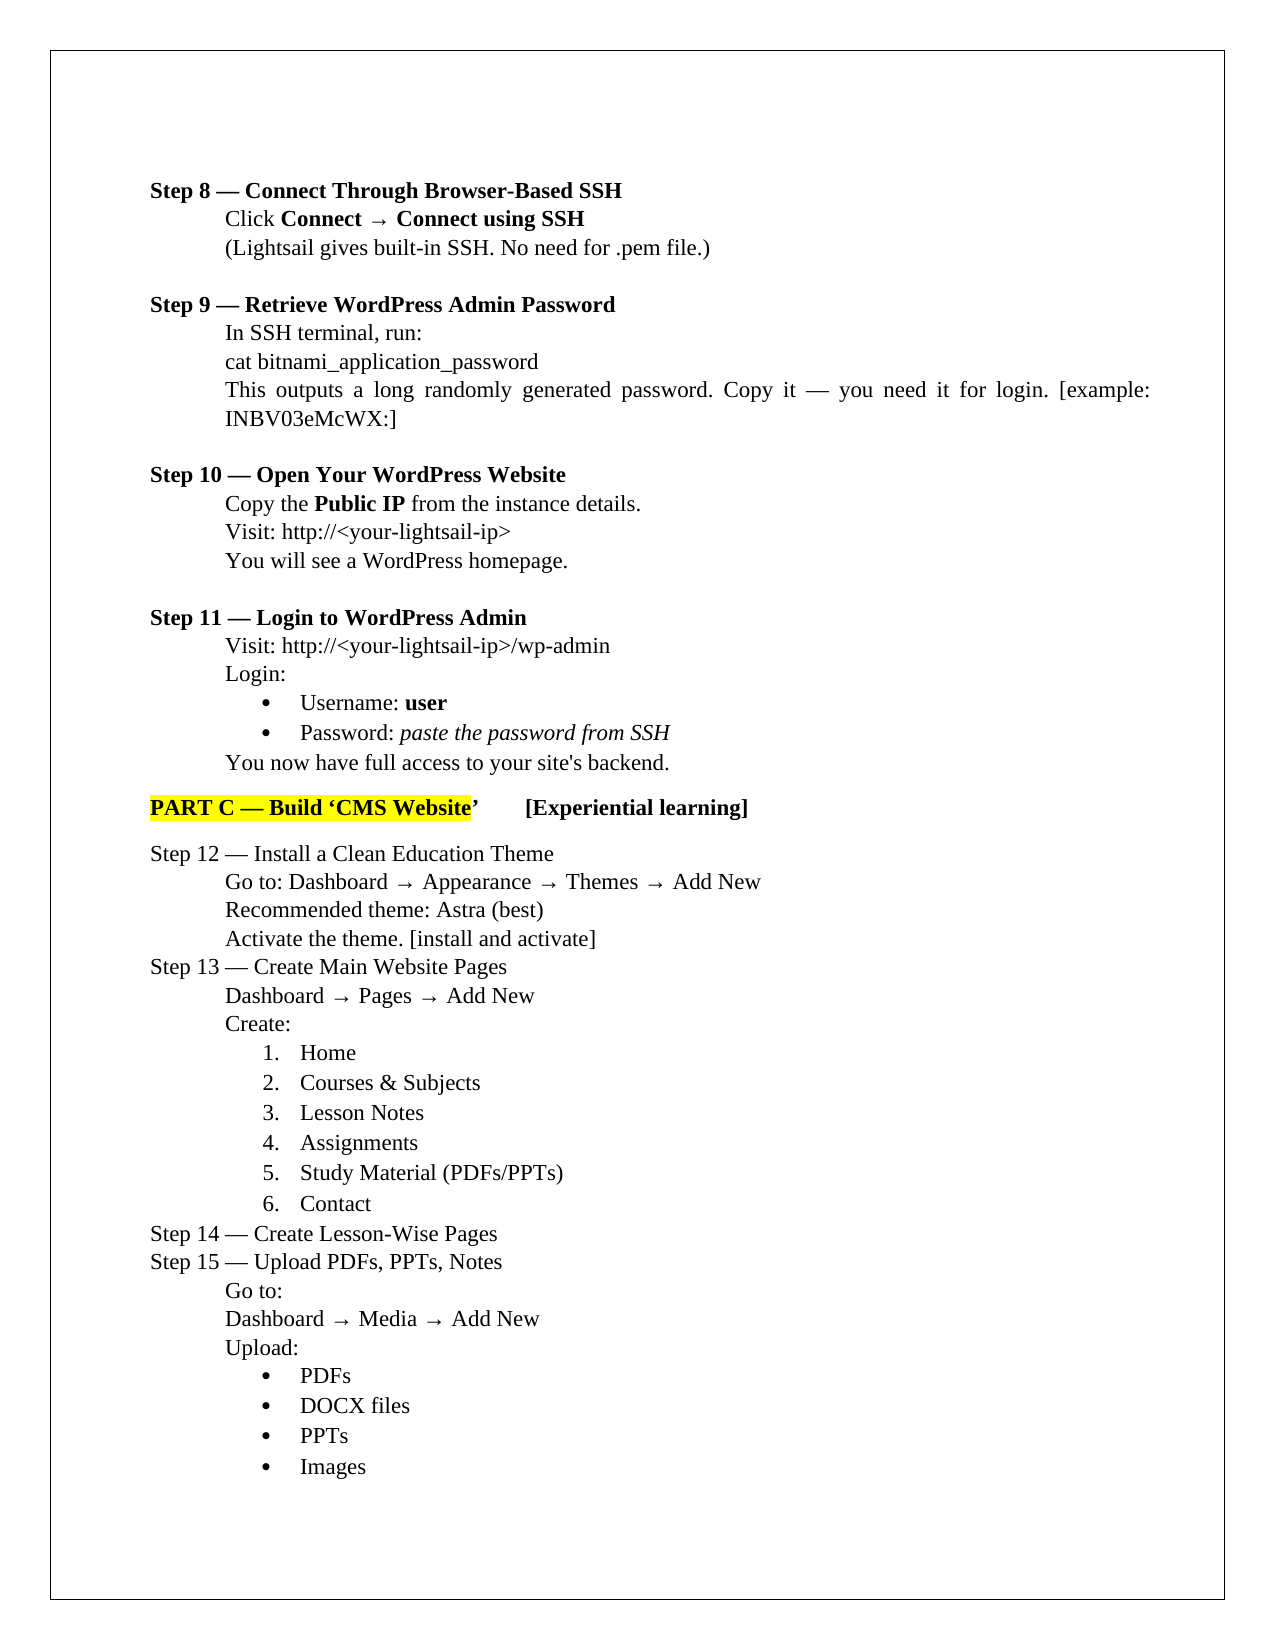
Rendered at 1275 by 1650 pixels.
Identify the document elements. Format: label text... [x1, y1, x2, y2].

text Click Connect → Connect using SSH [225, 206, 1152, 232]
list DOCX files [262, 1392, 1152, 1419]
text Login: [225, 661, 1152, 687]
list Study Material (PDFs/PPTs) [262, 1159, 1152, 1186]
text Step 11 — Login to WordPress Admin [150, 604, 1152, 630]
text Step 12 — Install a Clean Education Theme [150, 839, 1152, 866]
list Home [262, 1039, 1152, 1065]
text Copy the Public IP from the instance details. [225, 490, 1152, 516]
list Password: paste the password from SSH [262, 719, 1152, 746]
text Step 9 — Retrieve WordPress Admin Password [150, 291, 1152, 317]
text Visit: http://<your-lightsail-ip> [225, 518, 1152, 545]
text You will see a WordPress homepage. [225, 547, 1152, 573]
list Assignments [262, 1129, 1152, 1156]
list PPTs [262, 1422, 1152, 1449]
text Step 13 — Create Main Website Pages [150, 953, 1152, 980]
text Create: [225, 1010, 1152, 1037]
text PART C — Build ‘CMS Website’ [Experiential learning] [150, 794, 1152, 821]
text You now have full access to your site's backend. [225, 749, 1152, 776]
text In SSH terminal, run: [225, 319, 1152, 346]
text Dashboard → Media → Add New [225, 1305, 1152, 1332]
list PDFs [262, 1362, 1152, 1388]
list Contact [262, 1190, 1152, 1216]
text This outputs a long randomly generated password. Copy it — you need it for login. [example: INBV03eMcWX:] [225, 376, 1152, 431]
text Recommended theme: Astra (best) [225, 896, 1152, 923]
text Step 8 — Connect Through Browser-Based SSH [150, 177, 1152, 203]
text Go to: [225, 1277, 1152, 1303]
text cat bitnami_application_password [225, 348, 1152, 374]
text Step 15 — Upload PDFs, PPTs, Notes [150, 1248, 1152, 1275]
text Activate the theme. [install and activate] [225, 925, 1152, 951]
text Step 10 — Open Your WordPress Website [150, 461, 1152, 488]
list Courses & Subjects [262, 1069, 1152, 1095]
text Upload: [225, 1334, 1152, 1360]
text Visit: http://<your-lightsail-ip>/wp-admin [225, 632, 1152, 658]
text Go to: Dashboard → Appearance → Themes → Add New [225, 868, 1152, 894]
list Username: user [262, 689, 1152, 715]
list Lesson Notes [262, 1099, 1152, 1125]
text Dashboard → Pages → Add New [225, 982, 1152, 1008]
text (Lightsail gives built-in SSH. No need for .pem file.) [225, 234, 1152, 260]
text Step 14 — Create Lesson-Wise Pages [150, 1220, 1152, 1246]
list Images [262, 1453, 1152, 1479]
